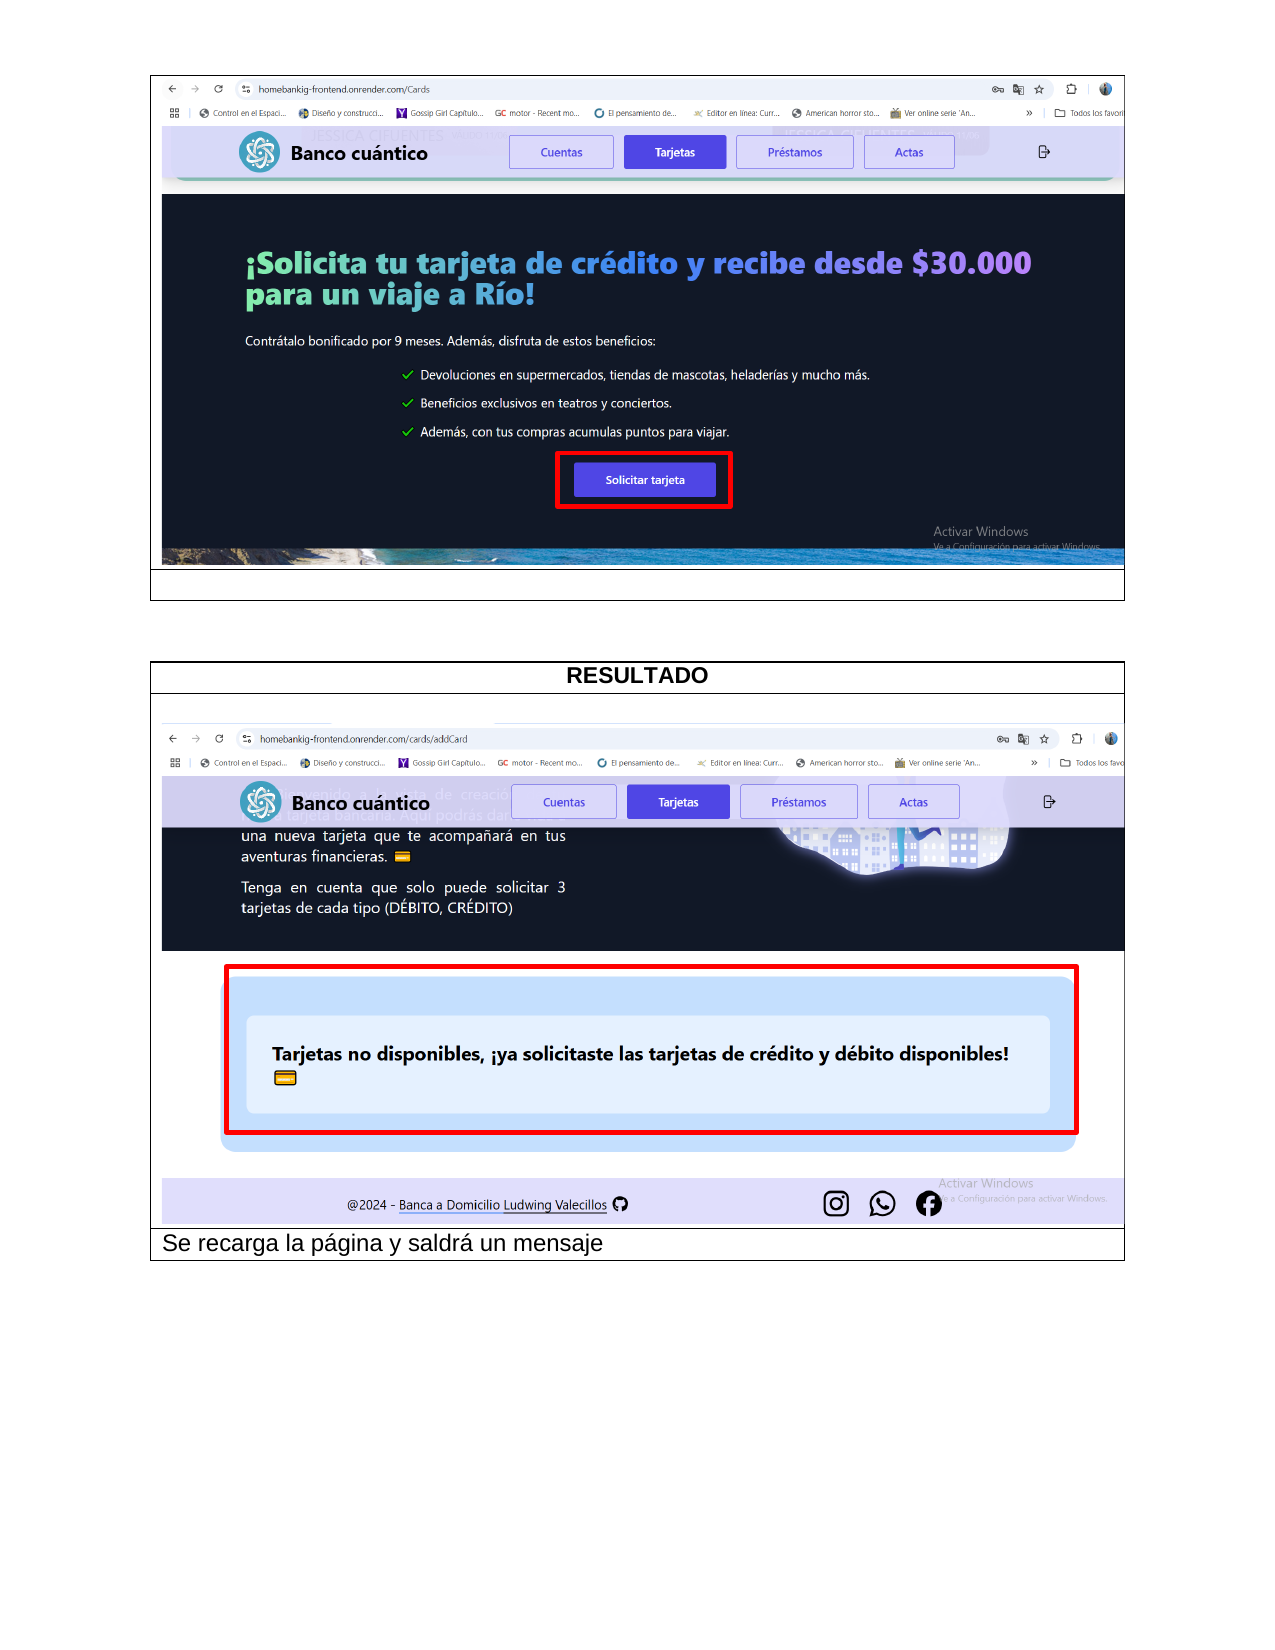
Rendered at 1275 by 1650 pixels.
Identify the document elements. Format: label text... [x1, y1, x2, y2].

picture [161, 76, 1125, 565]
table_header RESULTADO [151, 663, 1124, 693]
table_cell [151, 76, 1124, 569]
table_cell [151, 570, 1124, 600]
picture [161, 723, 1125, 1224]
table_cell [151, 694, 1124, 1228]
table_cell Se recarga la página y saldrá un mensaje [151, 1229, 1124, 1260]
